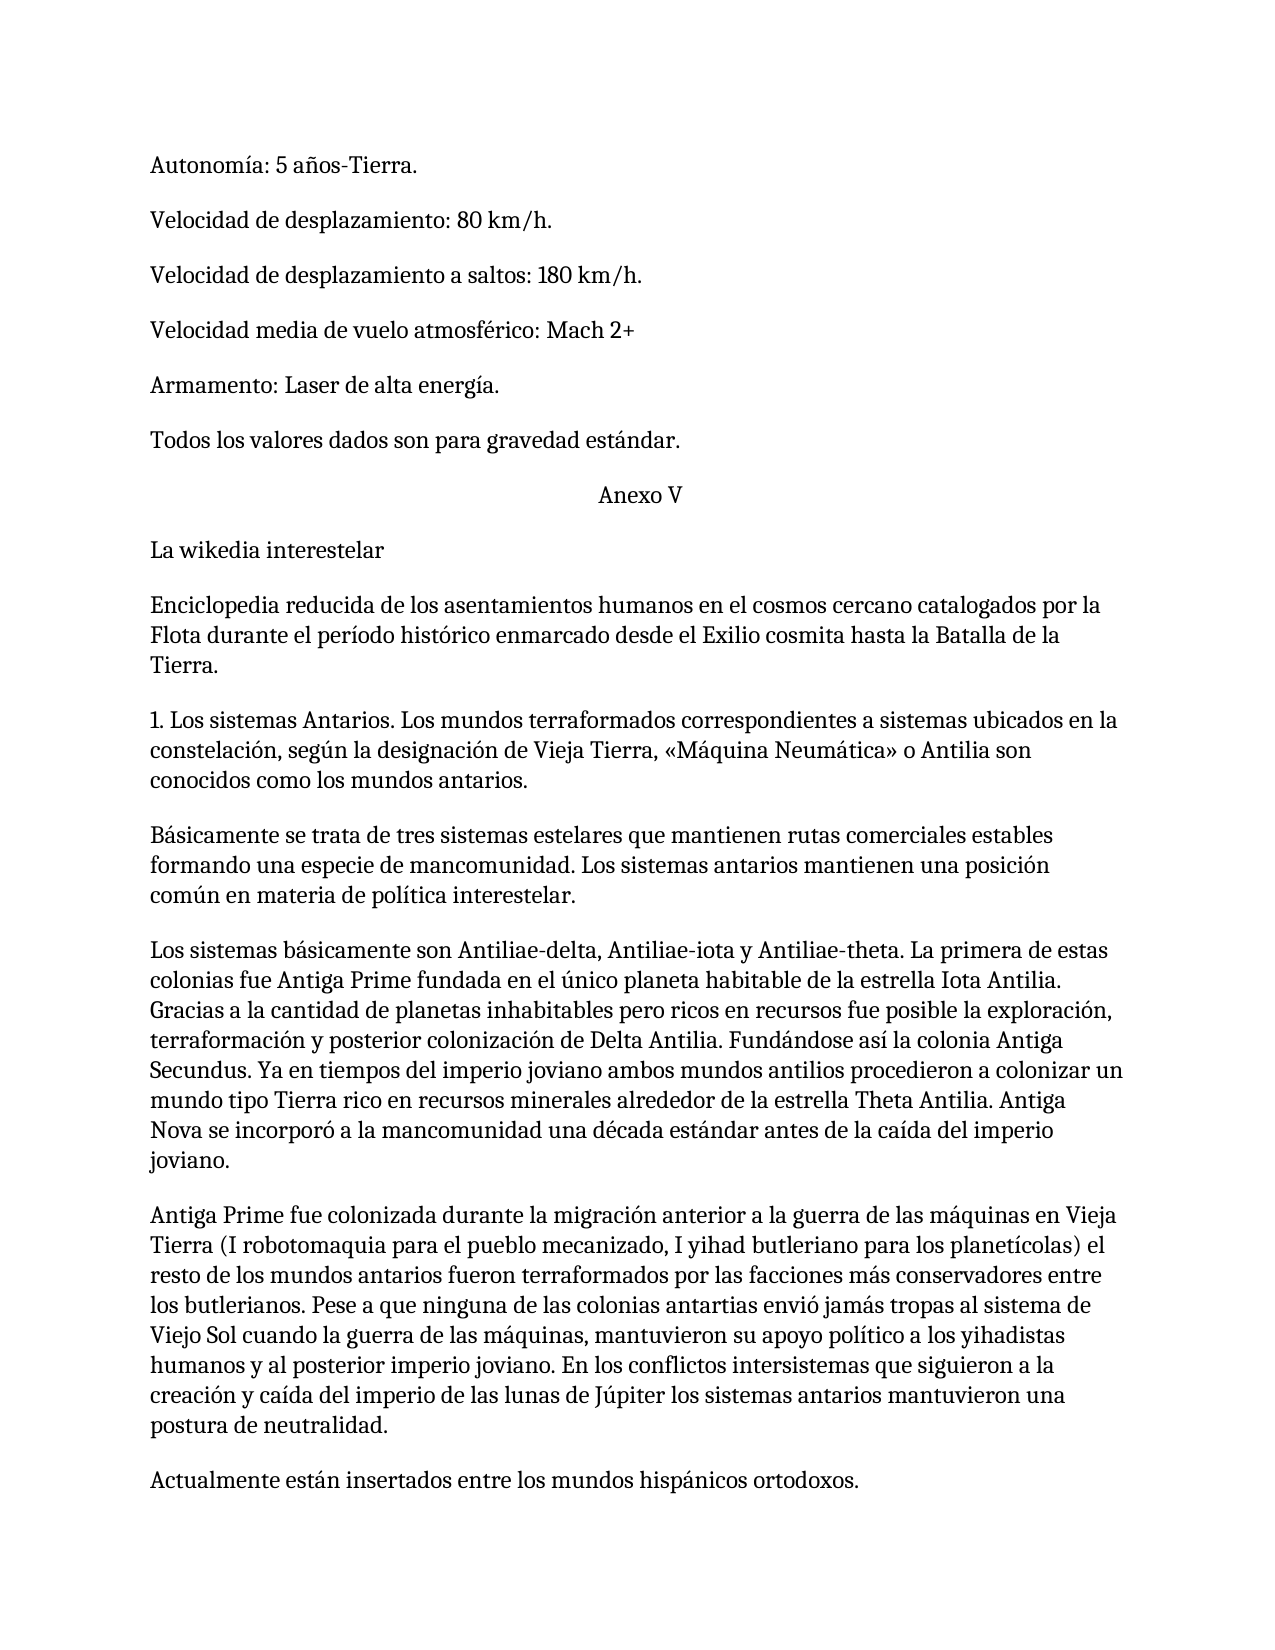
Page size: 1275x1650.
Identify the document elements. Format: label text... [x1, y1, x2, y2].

text Básicamente se trata de tres sistemas estelares que mantienen rutas comerciales estables formando una especie de mancomunidad. Los sistemas antarios mantienen una posición común en materia de política interestelar. [150, 820, 1125, 910]
text Armamento: Laser de alta energía. [150, 370, 1125, 400]
text Enciclopedia reducida de los asentamientos humanos en el cosmos cercano catalogados por la Flota durante el período histórico enmarcado desde el Exilio cosmita hasta la Batalla de la Tierra. [150, 590, 1125, 680]
text Actualmente están insertados entre los mundos hispánicos ortodoxos. [150, 1465, 1125, 1495]
text Los sistemas básicamente son Antiliae-delta, Antiliae-iota y Antiliae-theta. La primera de estas colonias fue Antiga Prime fundada en el único planeta habitable de la estrella Iota Antilia. Gracias a la cantidad de planetas inhabitables pero ricos en recursos fue posible la exploración, terraformación y posterior colonización de Delta Antilia. Fundándose así la colonia Antiga Secundus. Ya en tiempos del imperio joviano ambos mundos antilios procedieron a colonizar un mundo tipo Tierra rico en recursos minerales alrededor de la estrella Theta Antilia. Antiga Nova se incorporó a la mancomunidad una década estándar antes de la caída del imperio joviano. [150, 935, 1125, 1175]
text Autonomía: 5 años-Tierra. [150, 150, 1125, 180]
text Velocidad de desplazamiento a saltos: 180 km/h. [150, 260, 1125, 290]
text Velocidad media de vuelo atmosférico: Mach 2+ [150, 315, 1125, 345]
text La wikedia interestelar [150, 535, 1125, 565]
text Antiga Prime fue colonizada durante la migración anterior a la guerra de las máquinas en Vieja Tierra (I robotomaquia para el pueblo mecanizado, I yihad butleriano para los planetícolas) el resto de los mundos antarios fueron terraformados por las facciones más conservadores entre los butlerianos. Pese a que ninguna de las colonias antartias envió jamás tropas al sistema de Viejo Sol cuando la guerra de las máquinas, mantuvieron su apoyo político a los yihadistas humanos y al posterior imperio joviano. En los conflictos intersistemas que siguieron a la creación y caída del imperio de las lunas de Júpiter los sistemas antarios mantuvieron una postura de neutralidad. [150, 1200, 1125, 1440]
text Velocidad de desplazamiento: 80 km/h. [150, 205, 1125, 235]
text Todos los valores dados son para gravedad estándar. [150, 425, 1125, 455]
text Anexo V [150, 480, 1125, 510]
text 1. Los sistemas Antarios. Los mundos terraformados correspondientes a sistemas ubicados en la constelación, según la designación de Vieja Tierra, «Máquina Neumática» o Antilia son conocidos como los mundos antarios. [150, 705, 1125, 795]
